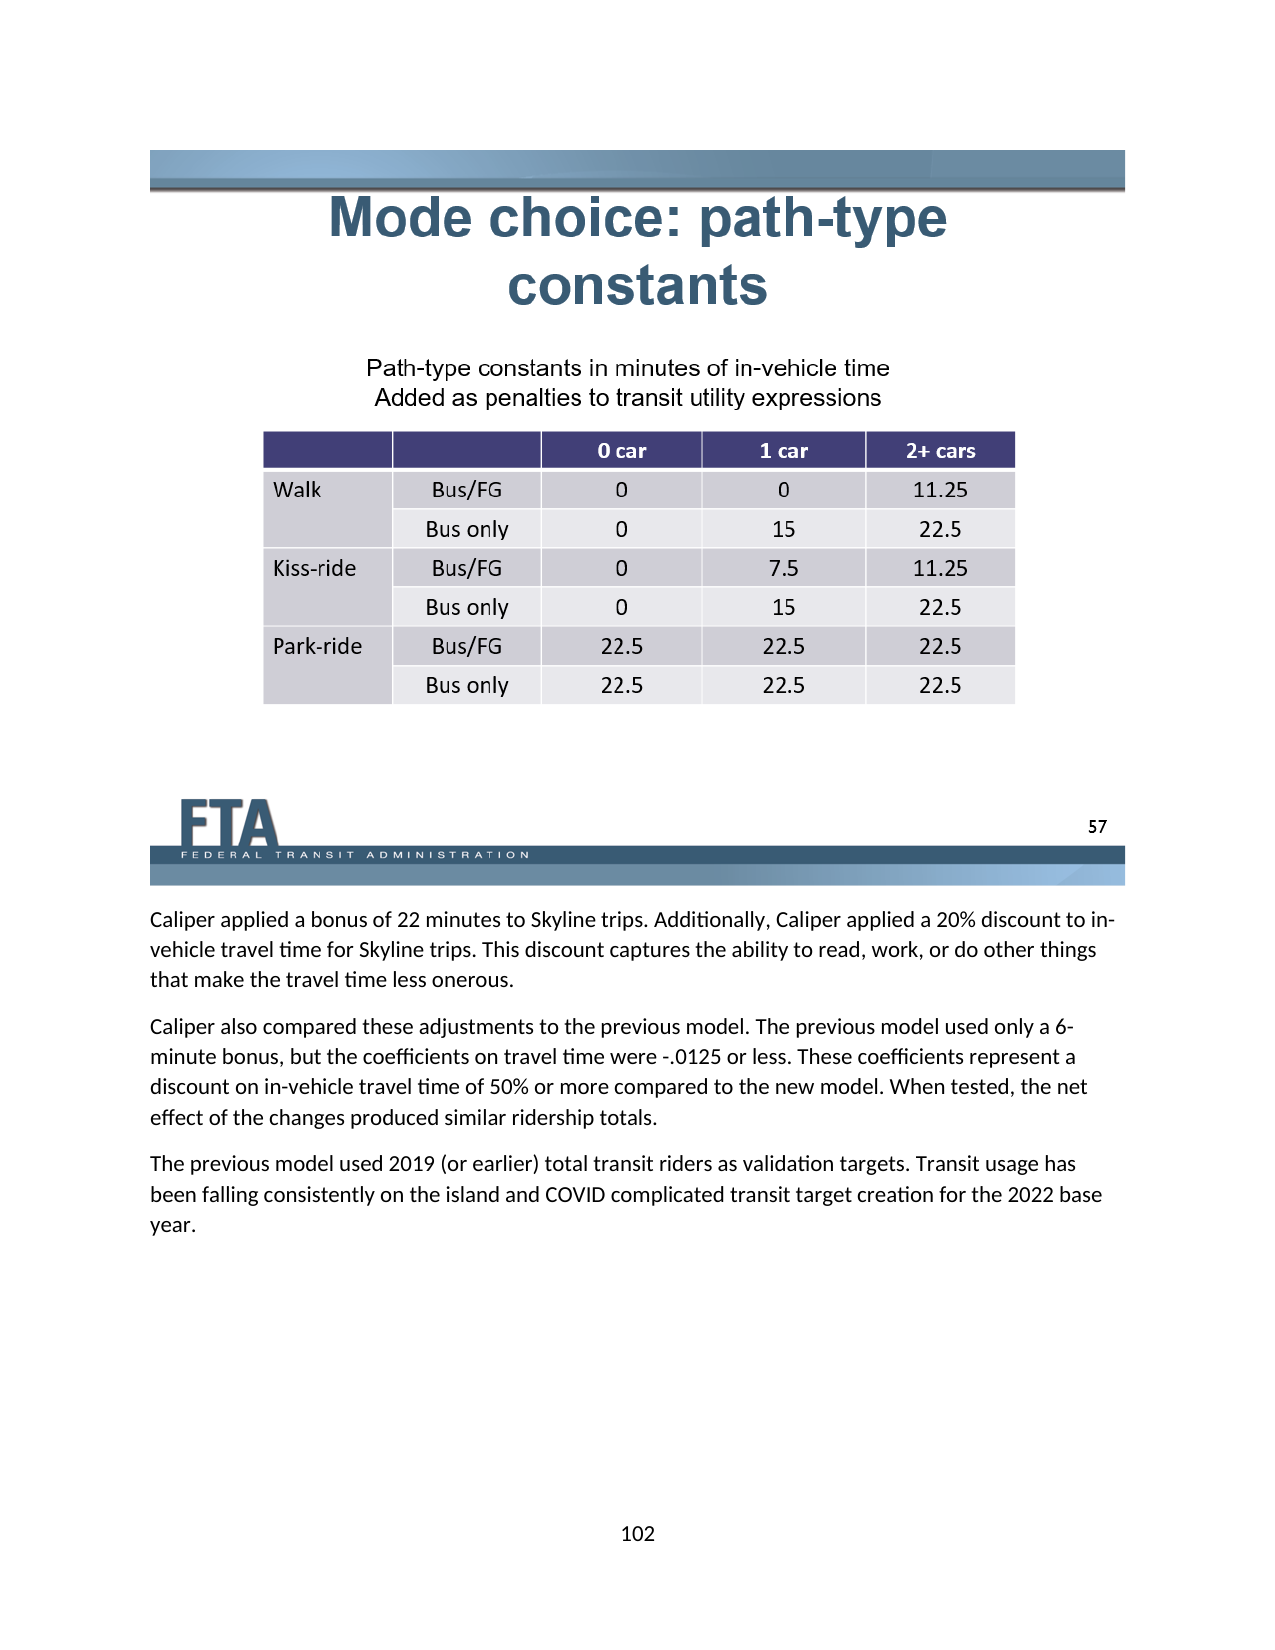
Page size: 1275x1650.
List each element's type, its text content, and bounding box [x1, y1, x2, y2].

text Caliper applied a bonus of 22 minutes to Skyline trips. Additionally, Caliper applied a 20% discount to in-vehicle travel time for Skyline trips. This discount captures the ability to read, work, or do other things that make the travel time less onerous. [150, 905, 1125, 993]
text Caliper also compared these adjustments to the previous model. The previous model used only a 6-minute bonus, but the coefficients on travel time were -.0125 or less. These coefficients represent a discount on in-vehicle travel time of 50% or more compared to the new model. When tested, the net effect of the changes produced similar ridership totals. [150, 1012, 1125, 1131]
text The previous model used 2019 (or earlier) total transit riders as validation targets. Transit usage has been falling consistently on the island and COVID complicated transit target creation for the 2022 base year. [150, 1149, 1125, 1238]
picture [150, 150, 1125, 886]
